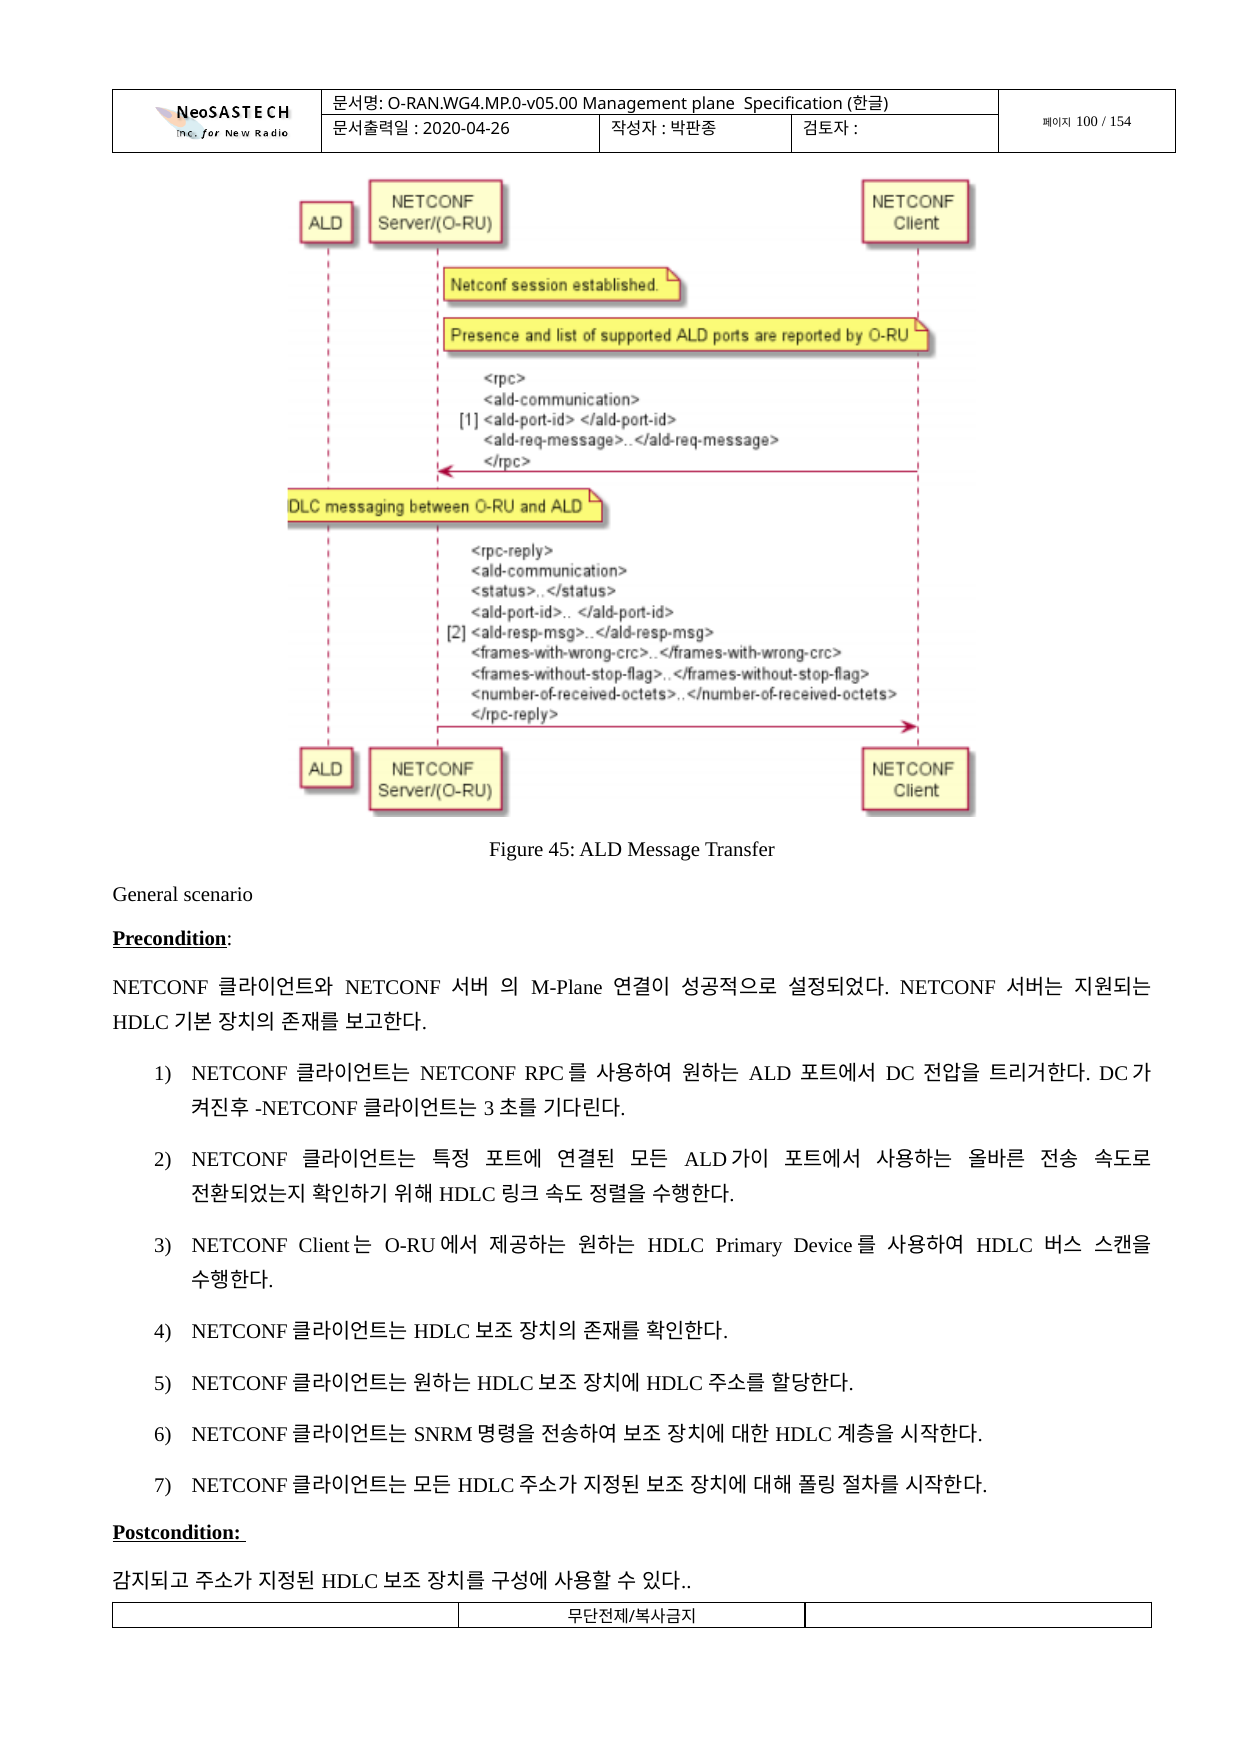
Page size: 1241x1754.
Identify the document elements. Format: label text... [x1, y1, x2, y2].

text Figure 45: ALD Message Transfer [112, 837, 1152, 861]
text NETCONF 클라이언트와 NETCONF 서버 의 M-Plane 연결이 성공적으로 설정되었다. NETCONF 서버는 지원되는 HDLC 기본 장치의 존재를 보고한다. [112, 970, 1152, 1035]
list NETCONF 클라이언트는 모든 HDLC 주소가 지정된 보조 장치에 대해 폴링 절차를 시작한다. [154, 1468, 1152, 1499]
list NETCONF Client는 O-RU에서 제공하는 원하는 HDLC Primary Device를 사용하여 HDLC 버스 스캔을 수행한다. [154, 1228, 1152, 1293]
list NETCONF 클라이언트는 특정 포트에 연결된 모든 ALD가이 포트에서 사용하는 올바른 전송 속도로 전환되었는지 확인하기 위해 HDLC 링크 속도 정렬을 수행한다. [154, 1142, 1152, 1207]
picture [287, 176, 977, 817]
list NETCONF 클라이언트는 SNRM 명령을 전송하여 보조 장치에 대한 HDLC 계층을 시작한다. [154, 1417, 1152, 1447]
text Postcondition: [112, 1520, 1152, 1544]
list NETCONF 클라이언트는 HDLC 보조 장치의 존재를 확인한다. [154, 1314, 1152, 1344]
text Precondition: [112, 926, 1152, 950]
list NETCONF 클라이언트는 NETCONF RPC를 사용하여 원하는 ALD 포트에서 DC 전압을 트리거한다. DC가 켜진후 -NETCONF 클라이언트는 3 초를 기다린다. [154, 1056, 1152, 1121]
list NETCONF 클라이언트는 원하는 HDLC 보조 장치에 HDLC 주소를 할당한다. [154, 1366, 1152, 1396]
text General scenario [112, 882, 1152, 906]
text 감지되고 주소가 지정된 HDLC 보조 장치를 구성에 사용할 수 있다.. [112, 1564, 1152, 1594]
